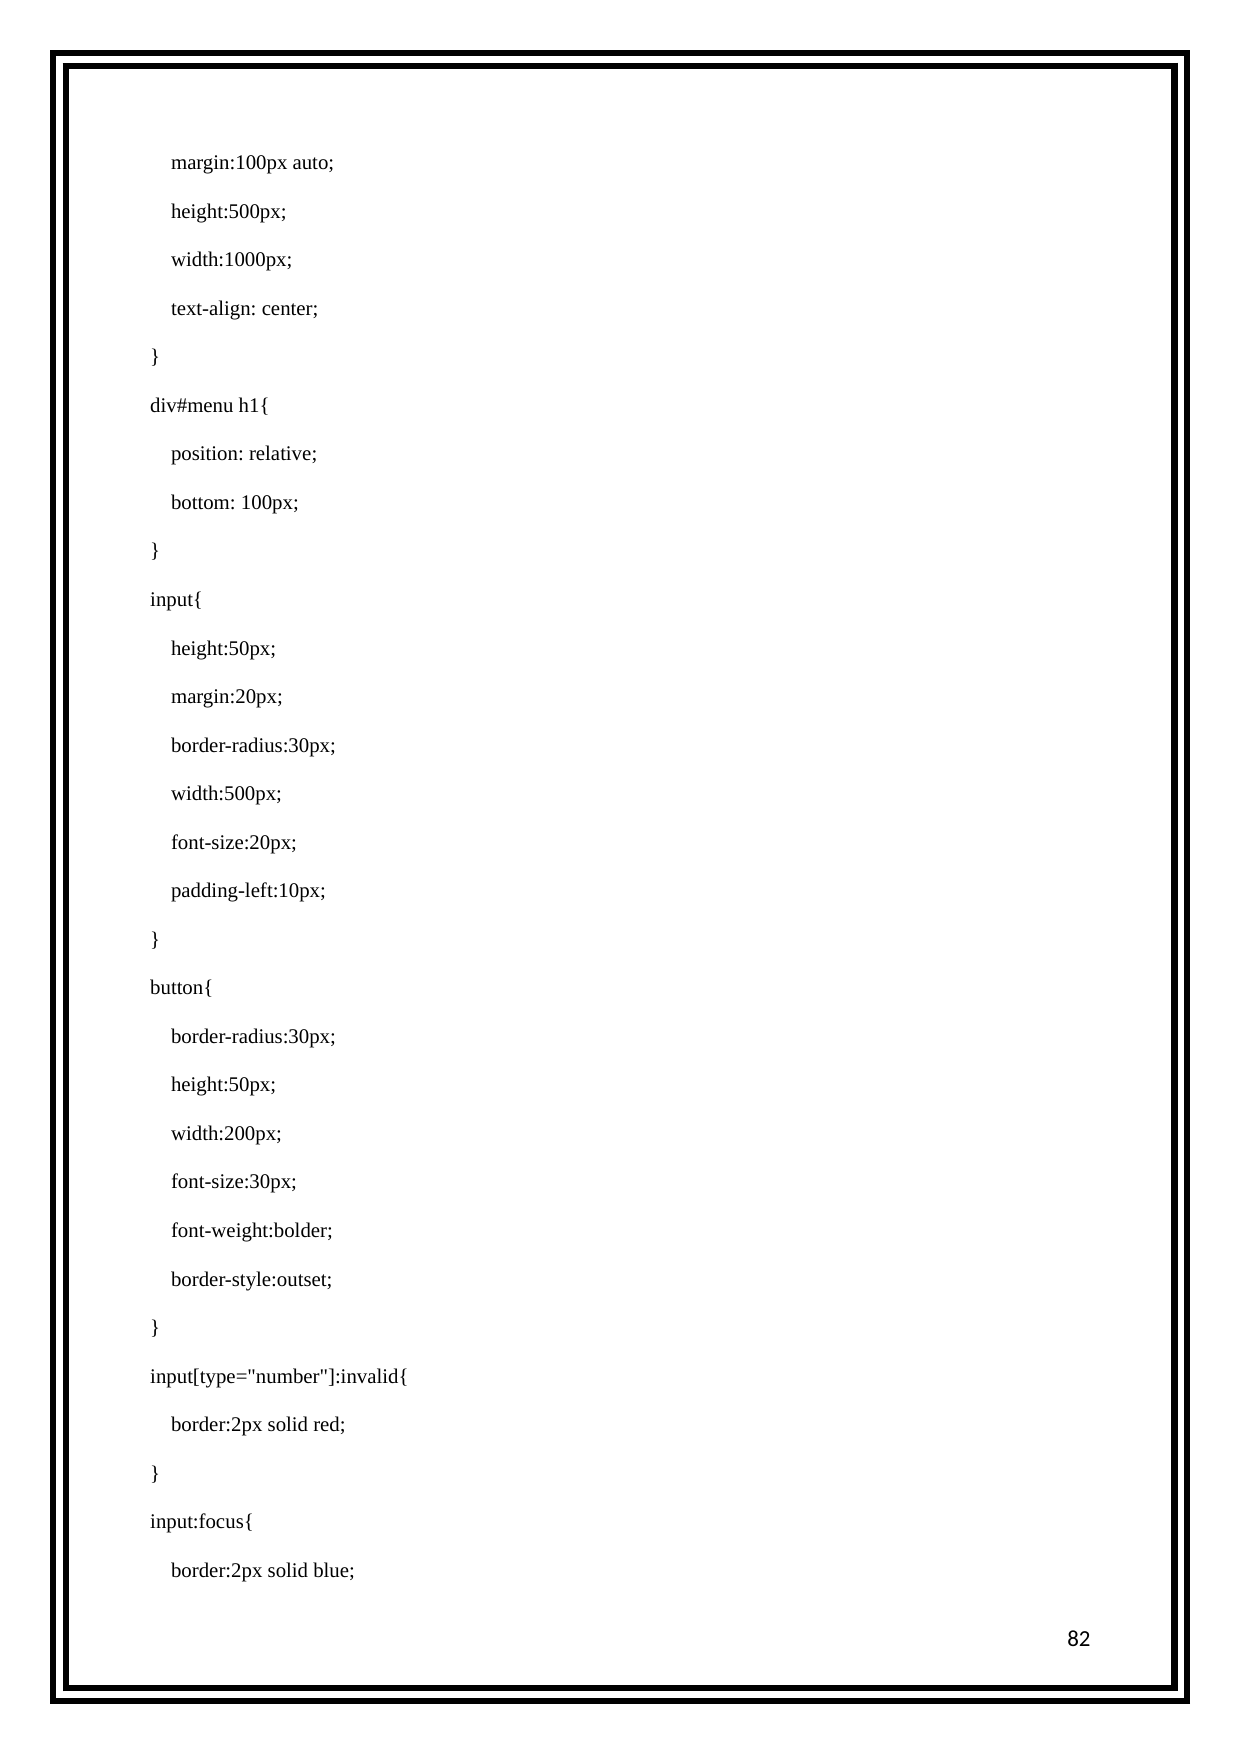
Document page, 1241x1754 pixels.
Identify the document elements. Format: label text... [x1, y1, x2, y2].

text } [150, 538, 1090, 562]
text border:2px solid blue; [150, 1558, 1090, 1582]
text input:focus{ [150, 1509, 1090, 1533]
text border-radius:30px; [150, 732, 1090, 757]
text font-weight:bolder; [150, 1218, 1090, 1242]
text height:50px; [150, 1072, 1090, 1096]
text margin:20px; [150, 684, 1090, 708]
text font-size:30px; [150, 1169, 1090, 1193]
text width:500px; [150, 781, 1090, 805]
text margin:100px auto; [150, 150, 1090, 174]
text div#menu h1{ [150, 393, 1090, 417]
text } [150, 344, 1090, 368]
text text-align: center; [150, 296, 1090, 320]
text input[type="number"]:invalid{ [150, 1363, 1090, 1388]
text button{ [150, 975, 1090, 999]
text border-radius:30px; [150, 1024, 1090, 1048]
text input{ [150, 587, 1090, 611]
text bottom: 100px; [150, 490, 1090, 514]
text border:2px solid red; [150, 1412, 1090, 1436]
text height:500px; [150, 198, 1090, 223]
text width:200px; [150, 1121, 1090, 1145]
text font-size:20px; [150, 829, 1090, 854]
text } [150, 1461, 1090, 1485]
text border-style:outset; [150, 1266, 1090, 1291]
text height:50px; [150, 635, 1090, 659]
text position: relative; [150, 441, 1090, 465]
text width:1000px; [150, 247, 1090, 271]
text padding-left:10px; [150, 878, 1090, 902]
text } [150, 927, 1090, 951]
text } [150, 1315, 1090, 1339]
